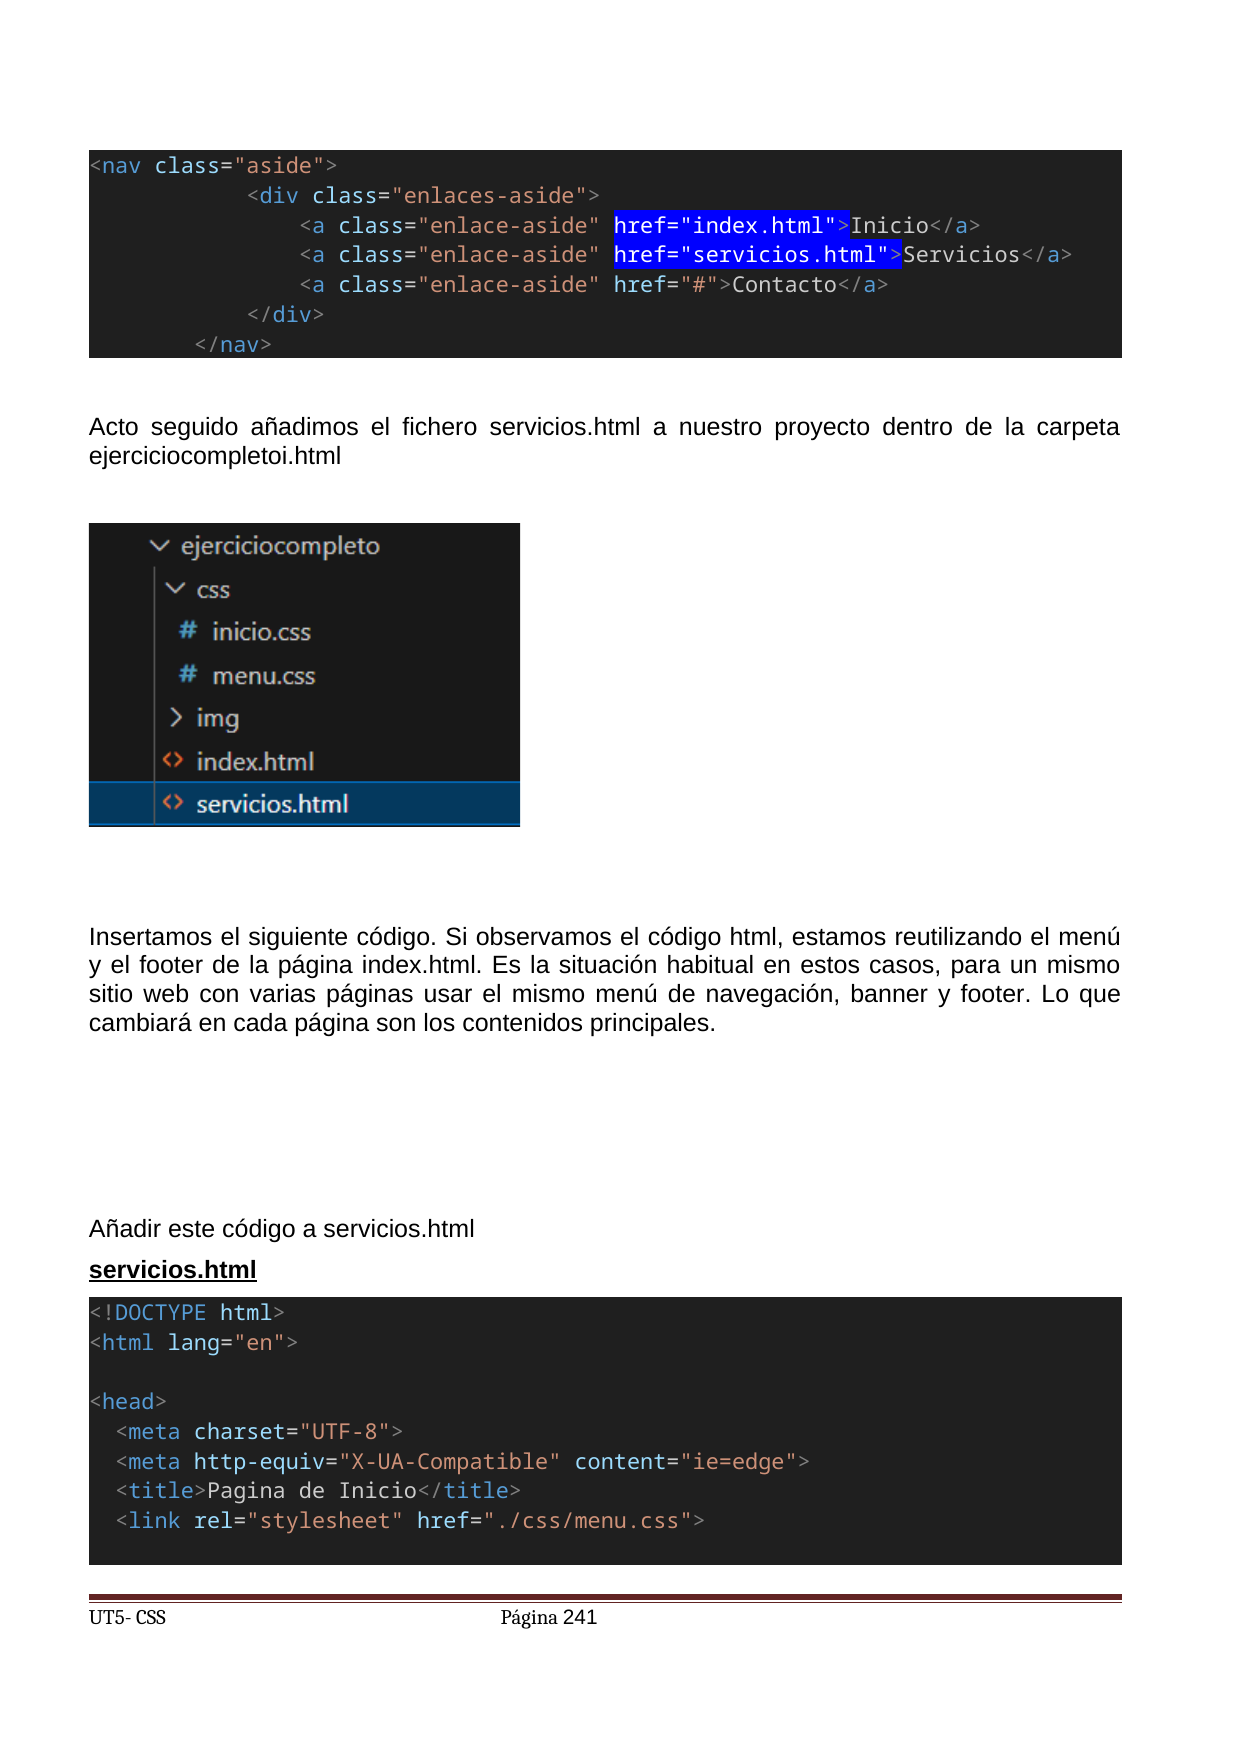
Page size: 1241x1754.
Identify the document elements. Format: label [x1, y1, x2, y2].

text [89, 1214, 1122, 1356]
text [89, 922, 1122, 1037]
picture [88, 523, 520, 827]
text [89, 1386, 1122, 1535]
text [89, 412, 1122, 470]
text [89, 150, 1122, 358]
